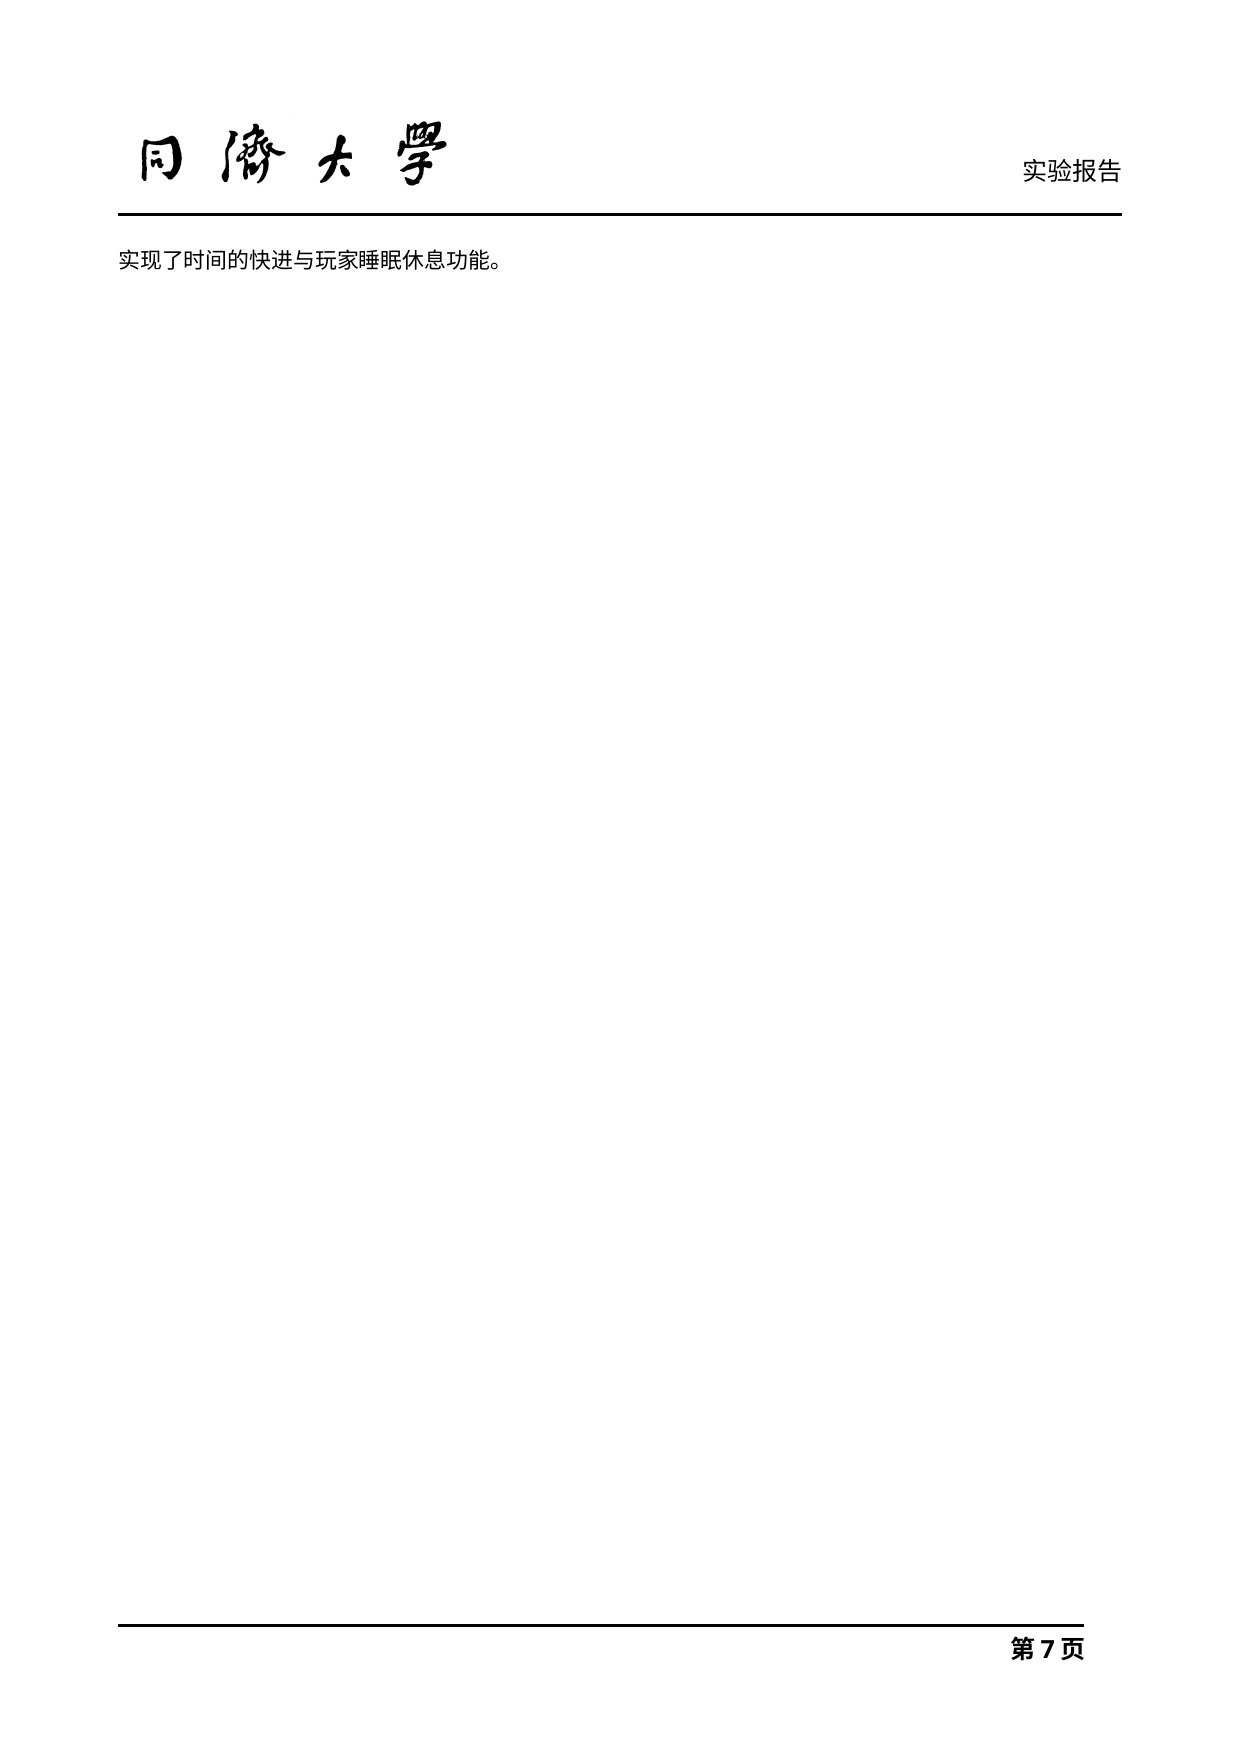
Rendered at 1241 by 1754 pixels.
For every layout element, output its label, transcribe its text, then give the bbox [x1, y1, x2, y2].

picture [118, 113, 465, 192]
